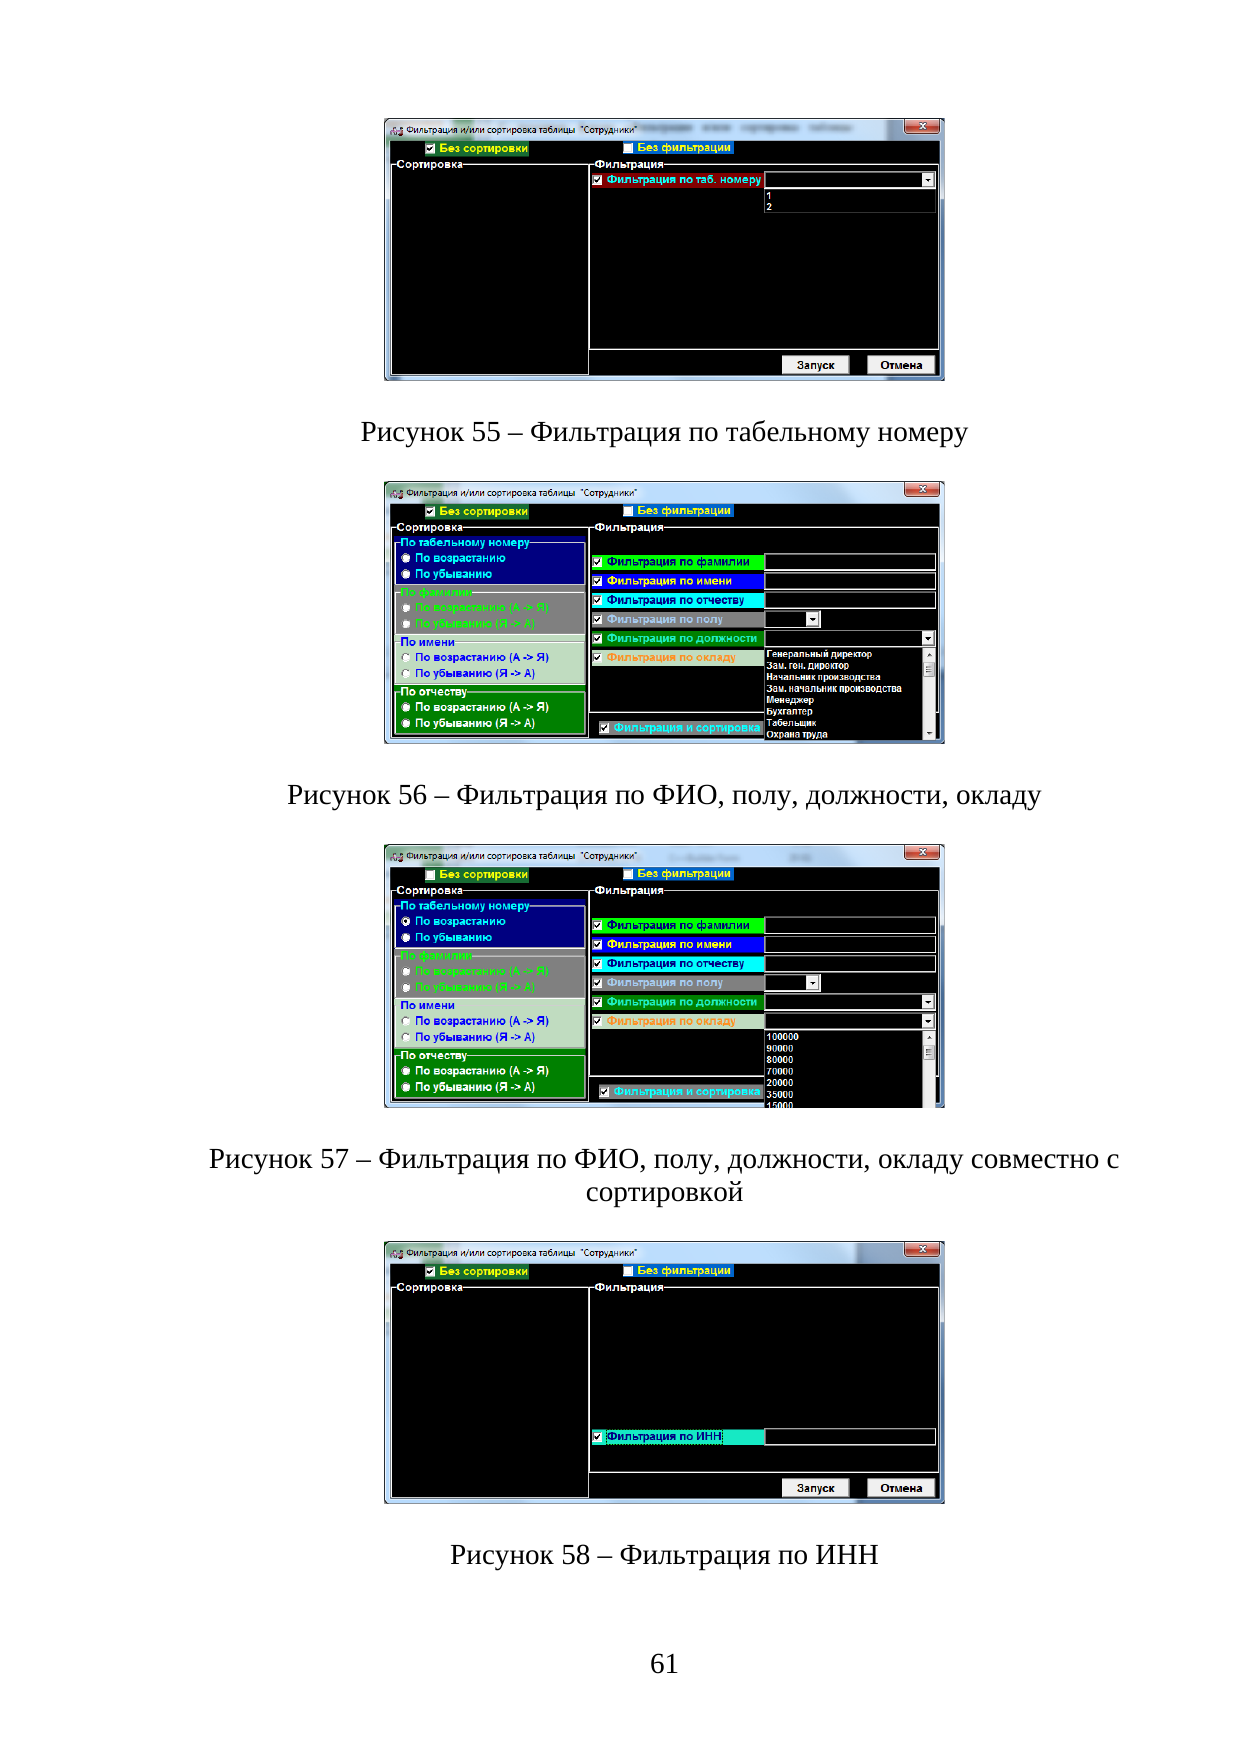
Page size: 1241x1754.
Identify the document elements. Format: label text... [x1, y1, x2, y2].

picture [384, 118, 945, 381]
picture [384, 1241, 945, 1504]
picture [384, 481, 945, 744]
picture [384, 844, 945, 1108]
